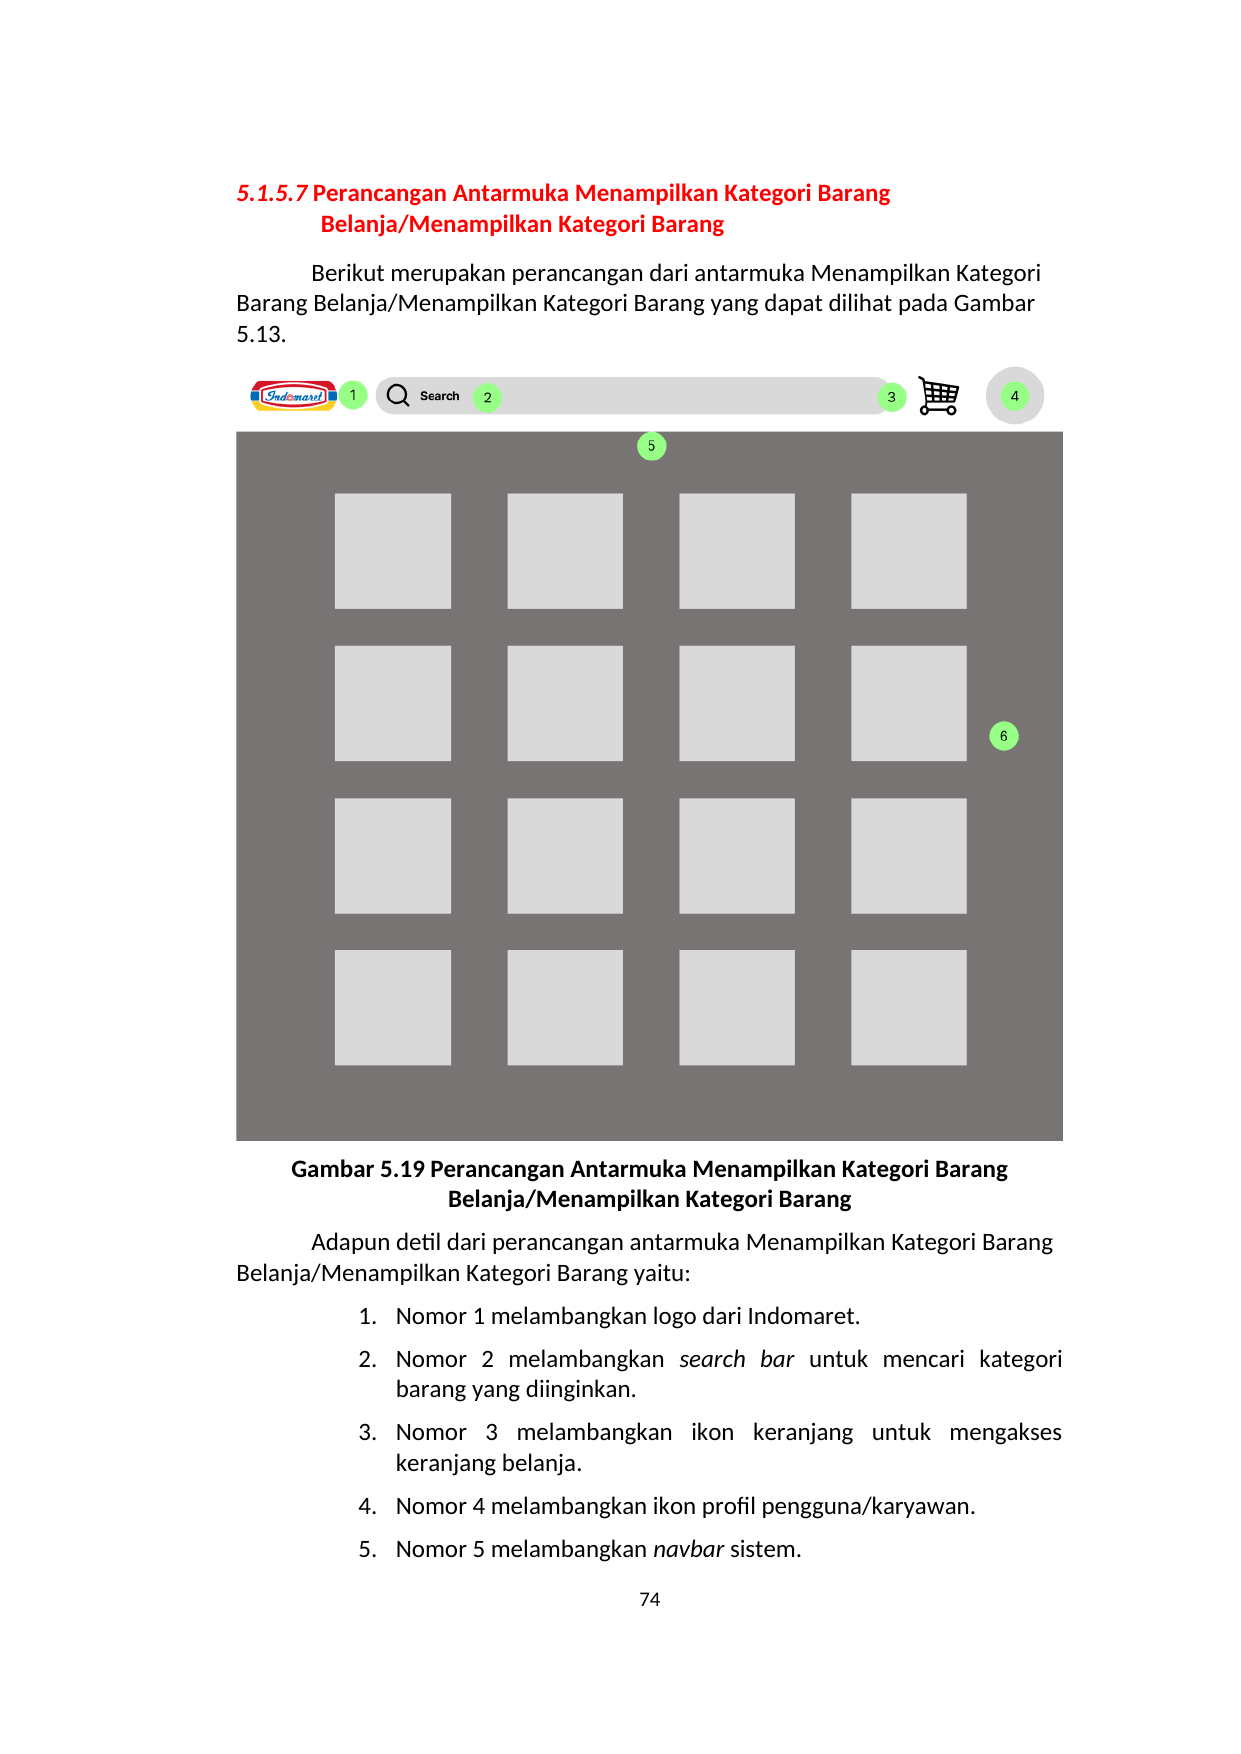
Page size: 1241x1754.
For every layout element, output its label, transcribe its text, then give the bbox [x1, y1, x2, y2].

subtitle Berikut merupakan perancangan dari antarmuka Menampilkan Kategori Barang Belanja/Menampilkan Kategori Barang yang dapat dilihat pada Gambar 5.13. [236, 257, 1063, 348]
picture [236, 361, 1063, 1141]
list Nomor 4 melambangkan ikon profil pengguna/karyawan. [358, 1490, 1063, 1521]
subtitle Perancangan Antarmuka Menampilkan Kategori Barang Belanja/Menampilkan Kategori Barang [236, 177, 1063, 238]
list Nomor 1 melambangkan logo dari Indomaret. [358, 1300, 1063, 1330]
list Nomor 3 melambangkan ikon keranjang untuk mengakses keranjang belanja. [358, 1416, 1063, 1477]
text Adapun detil dari perancangan antarmuka Menampilkan Kategori Barang Belanja/Menampilkan Kategori Barang yaitu: [236, 1226, 1063, 1287]
list Nomor 2 melambangkan search bar untuk mencari kategori barang yang diinginkan. [358, 1343, 1063, 1404]
list Nomor 5 melambangkan navbar sistem. [358, 1533, 1063, 1563]
